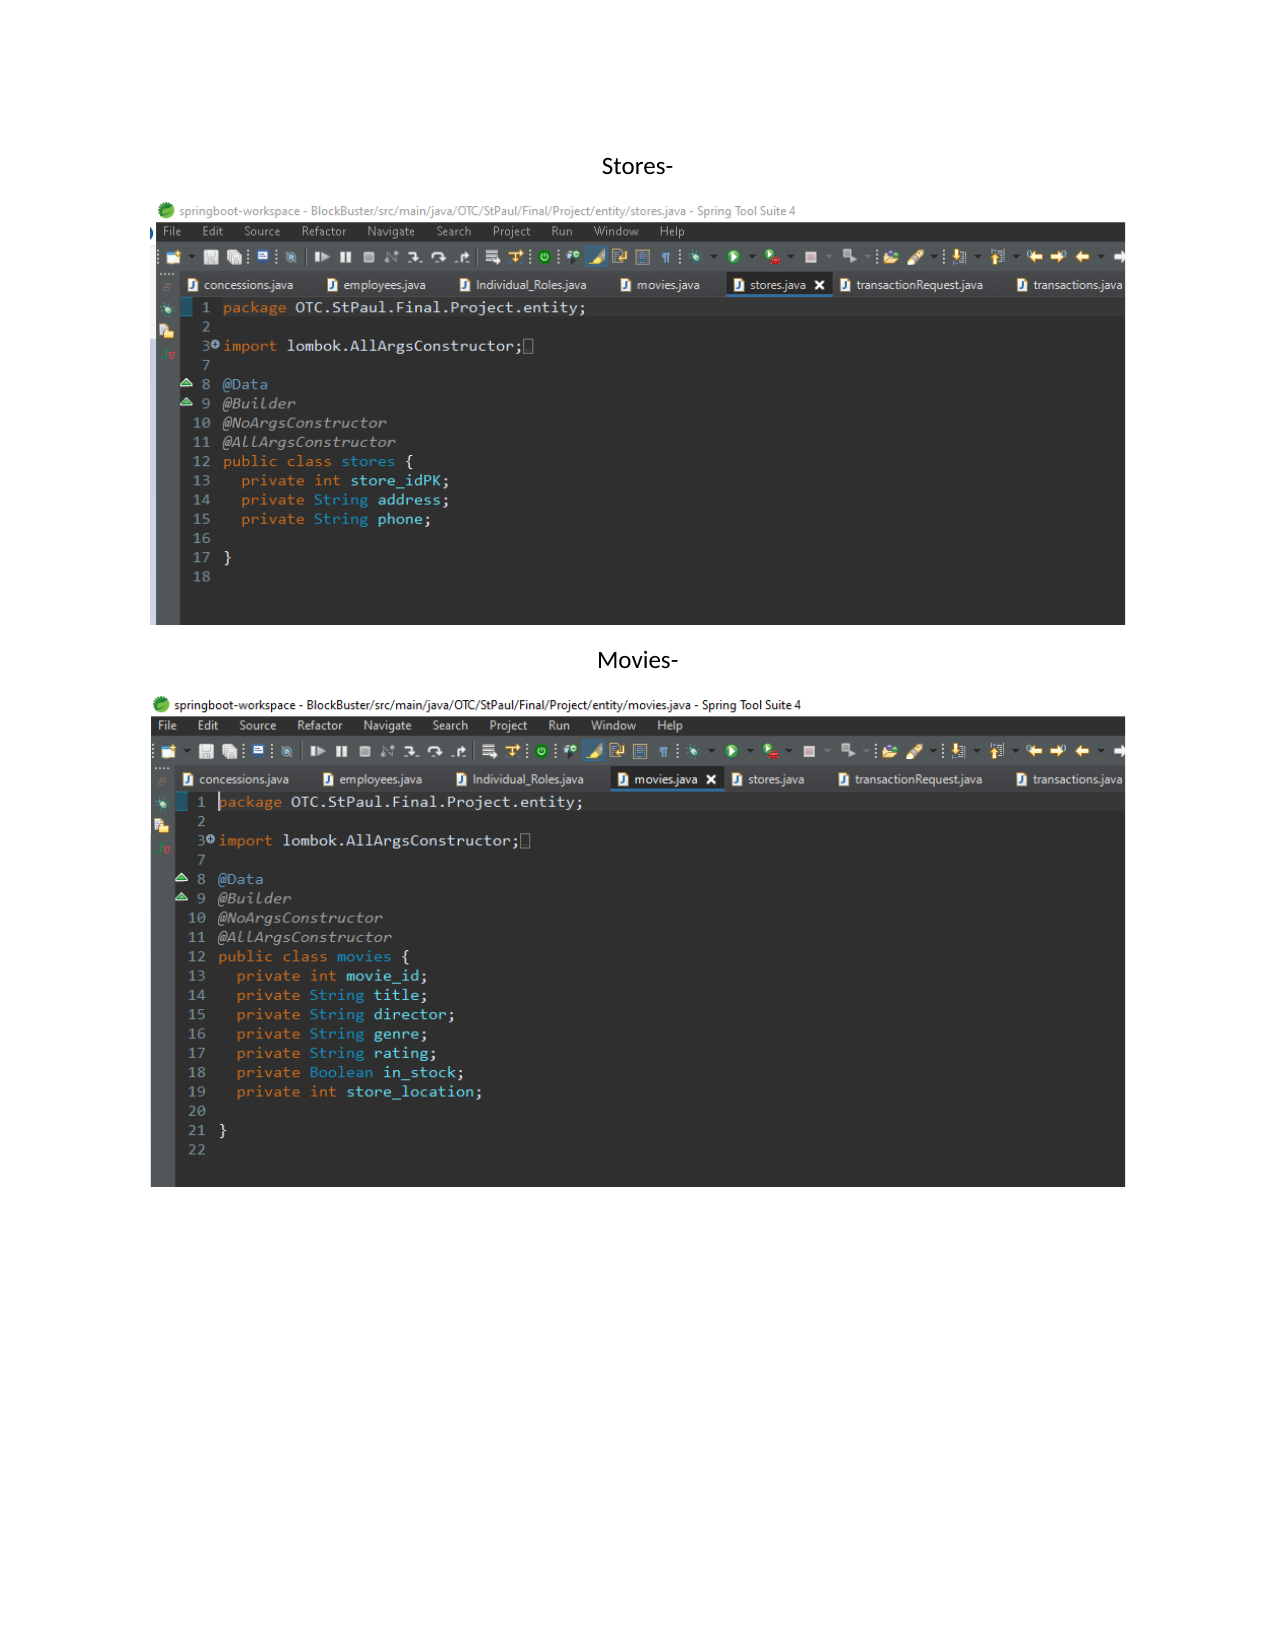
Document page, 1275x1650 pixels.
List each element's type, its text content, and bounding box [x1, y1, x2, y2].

text Movies- [150, 644, 1125, 674]
picture [150, 693, 1125, 1187]
picture [150, 199, 1125, 625]
text Stores- [150, 150, 1125, 181]
